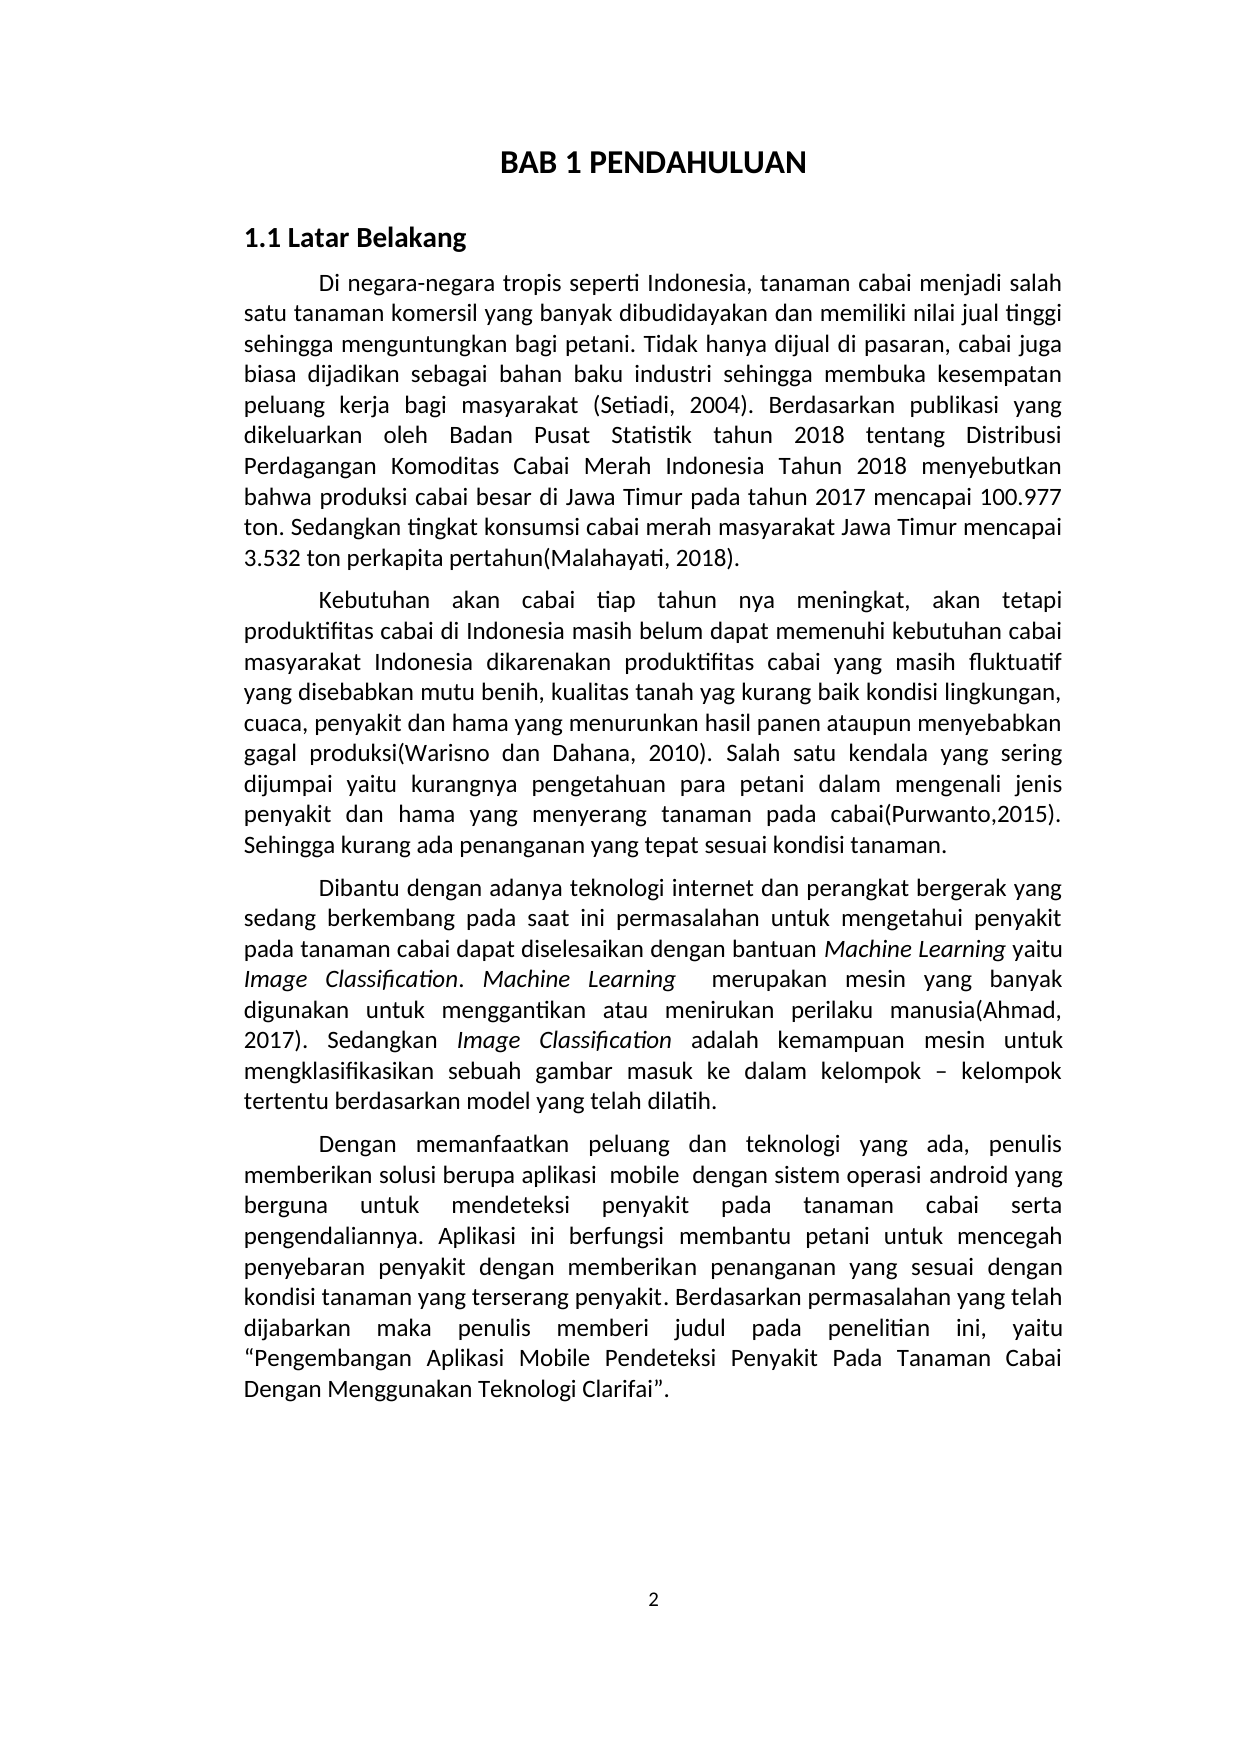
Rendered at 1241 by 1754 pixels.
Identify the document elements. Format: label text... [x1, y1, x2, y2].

text Di negara-negara tropis seperti Indonesia, tanaman cabai menjadi salah satu tanaman komersil yang banyak dibudidayakan dan memiliki nilai jual tinggi sehingga menguntungkan bagi petani. Tidak hanya dijual di pasaran, cabai juga biasa dijadikan sebagai bahan baku industri sehingga membuka kesempatan peluang kerja bagi masyarakat (Setiadi, 2004). Berdasarkan publikasi yang dikeluarkan oleh Badan Pusat Statistik tahun 2018 tentang Distribusi Perdagangan Komoditas Cabai Merah Indonesia Tahun 2018 menyebutkan bahwa produksi cabai besar di Jawa Timur pada tahun 2017 mencapai 100.977 ton. Sedangkan tingkat konsumsi cabai merah masyarakat Jawa Timur mencapai 3.532 ton perkapita pertahun(Malahayati, 2018). [244, 267, 1063, 572]
text Dibantu dengan adanya teknologi internet dan perangkat bergerak yang sedang berkembang pada saat ini permasalahan untuk mengetahui penyakit pada tanaman cabai dapat diselesaikan dengan bantuan Machine Learning yaitu Image Classification. Machine Learning merupakan mesin yang banyak digunakan untuk menggantikan atau menirukan perilaku manusia(Ahmad, 2017). Sedangkan Image Classification adalah kemampuan mesin untuk mengklasifikasikan sebuah gambar masuk ke dalam kelompok – kelompok tertentu berdasarkan model yang telah dilatih. [244, 872, 1063, 1116]
text Kebutuhan akan cabai tiap tahun nya meningkat, akan tetapi produktifitas cabai di Indonesia masih belum dapat memenuhi kebutuhan cabai masyarakat Indonesia dikarenakan produktifitas cabai yang masih fluktuatif yang disebabkan mutu benih, kualitas tanah yag kurang baik kondisi lingkungan, cuaca, penyakit dan hama yang menurunkan hasil panen ataupun menyebabkan gagal produksi(Warisno dan Dahana, 2010). Salah satu kendala yang sering dijumpai yaitu kurangnya pengetahuan para petani dalam mengenali jenis penyakit dan hama yang menyerang tanaman pada cabai(Purwanto,2015). Sehingga kurang ada penanganan yang tepat sesuai kondisi tanaman. [244, 585, 1063, 859]
subtitle PENDAHULUAN [244, 141, 1063, 181]
text Dengan memanfaatkan peluang dan teknologi yang ada, penulis memberikan solusi berupa aplikasi mobile dengan sistem operasi android yang berguna untuk mendeteksi penyakit pada tanaman cabai serta pengendaliannya. Aplikasi ini berfungsi membantu petani untuk mencegah penyebaran penyakit dengan memberikan penanganan yang sesuai dengan kondisi tanaman yang terserang penyakit. Berdasarkan permasalahan yang telah dijabarkan maka penulis memberi judul pada penelitian ini, yaitu “Pengembangan Aplikasi Mobile Pendeteksi Penyakit Pada Tanaman Cabai Dengan Menggunakan Teknologi Clarifai”. [244, 1128, 1063, 1403]
subtitle Latar Belakang [244, 219, 1063, 254]
